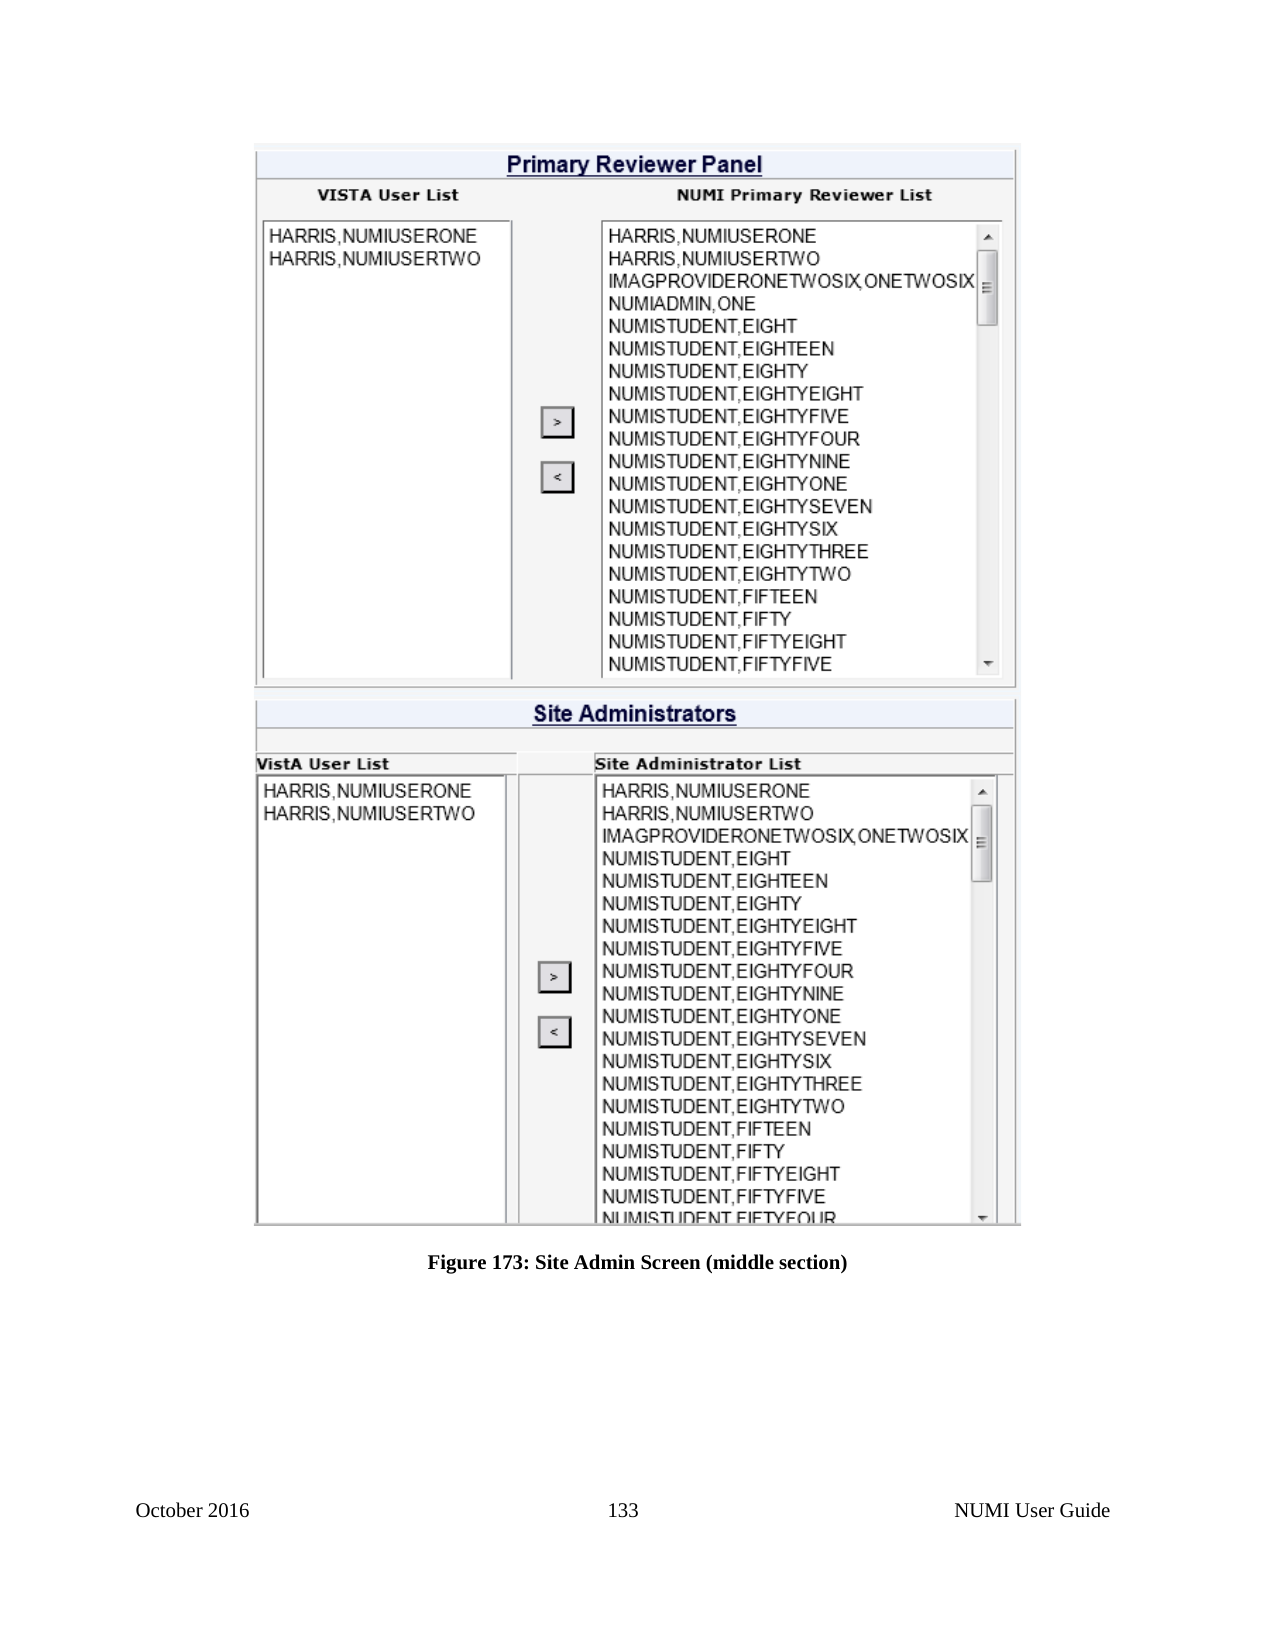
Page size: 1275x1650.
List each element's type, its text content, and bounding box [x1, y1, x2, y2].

text Figure 173: Site Admin Screen (middle section) [135, 1250, 1139, 1274]
picture [253, 143, 1022, 1226]
